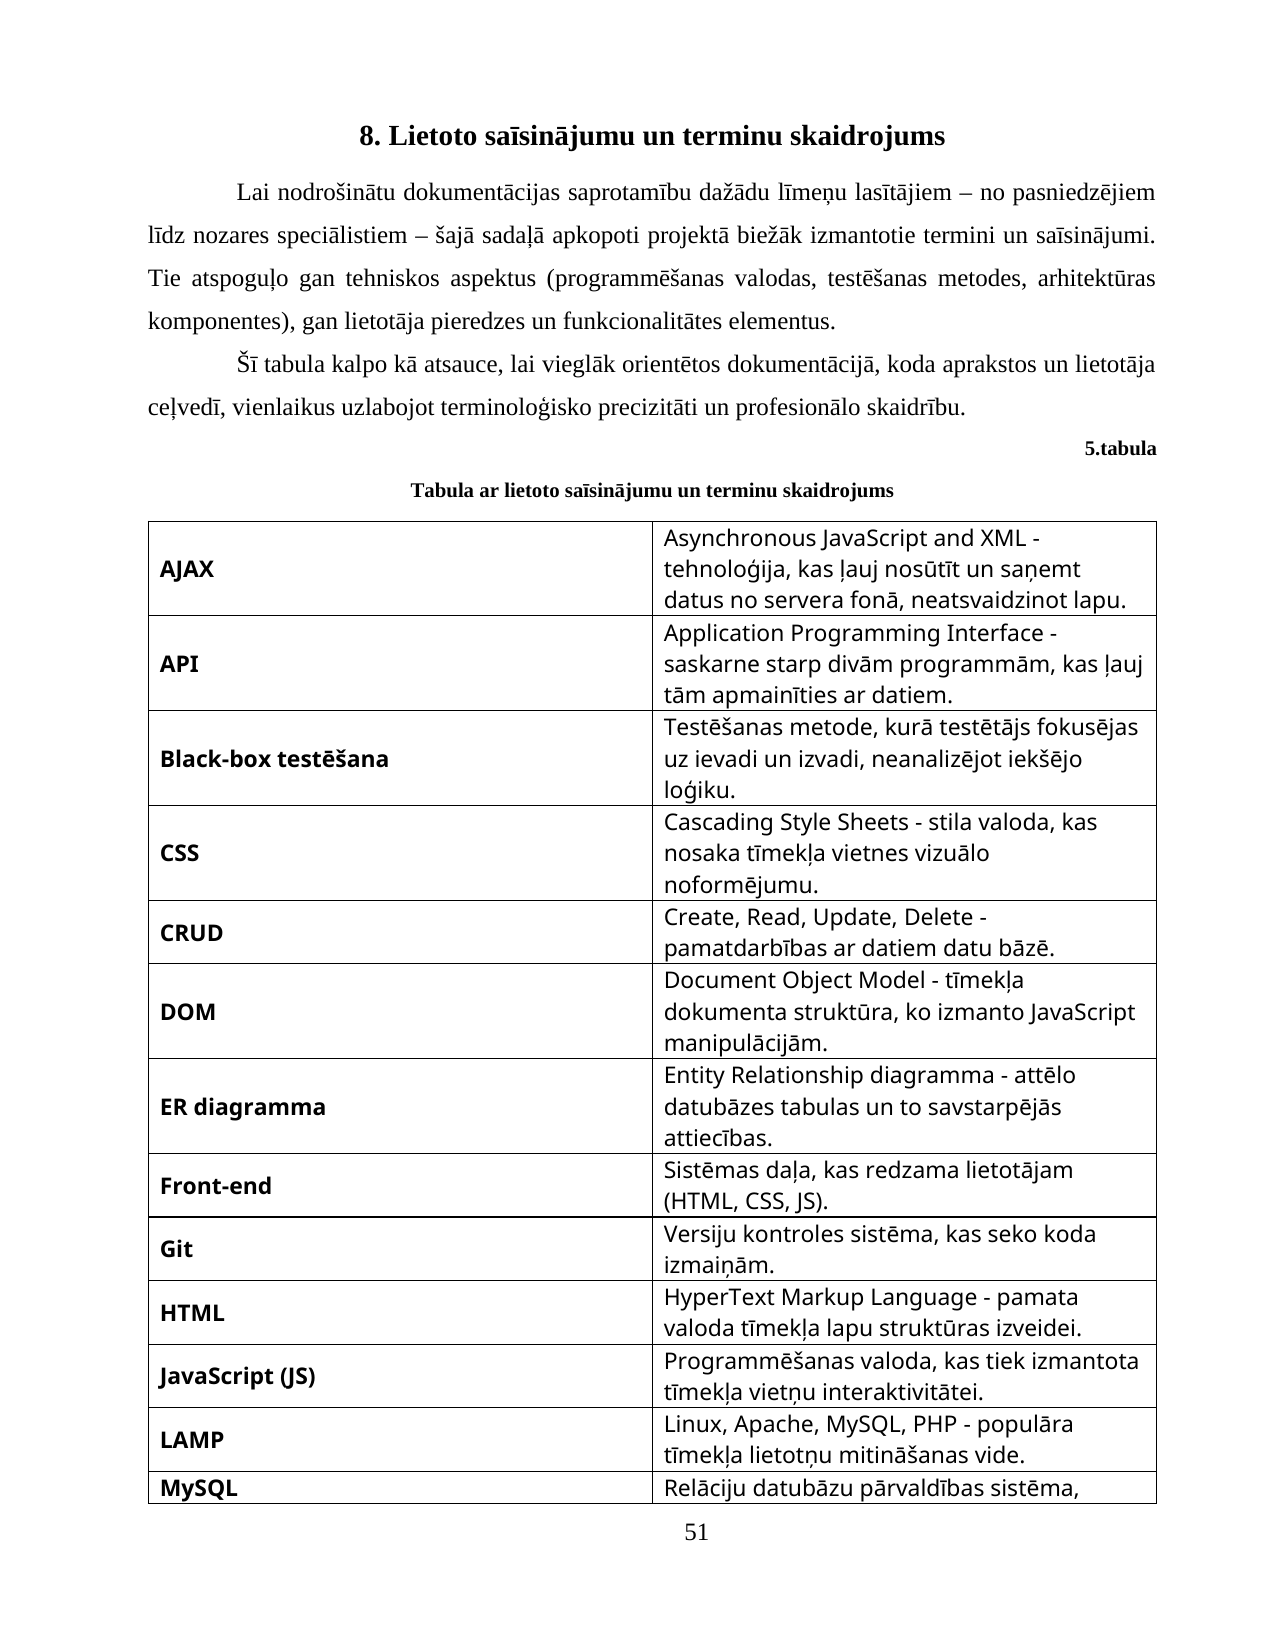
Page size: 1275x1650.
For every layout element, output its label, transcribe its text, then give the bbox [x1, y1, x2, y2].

text 5.tabula [148, 435, 1157, 459]
table_cell MySQL [149, 1472, 652, 1503]
table_cell Create, Read, Update, Delete - pamatdarbības ar datiem datu bāzē. [653, 901, 1156, 963]
text Šī tabula kalpo kā atsauce, lai vieglāk orientētos dokumentācijā, koda aprakstos un lietotāja ceļvedī, vienlaikus uzlabojot terminoloģisko precizitāti un profesionālo skaidrību. [148, 349, 1157, 421]
table_cell Git [149, 1218, 652, 1280]
table_cell LAMP [149, 1408, 652, 1471]
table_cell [653, 1472, 1156, 1503]
table_cell Cascading Style Sheets - stila valoda, kas nosaka tīmekļa vietnes vizuālo noformējumu. [653, 806, 1156, 900]
table_cell CSS [149, 806, 652, 900]
table_cell Testēšanas metode, kurā testētājs fokusējas uz ievadi un izvadi, neanalizējot iekšējo loģiku. [653, 711, 1156, 805]
subtitle Lietoto saīsinājumu un terminu skaidrojums [148, 118, 1157, 152]
table_cell HTML [149, 1281, 652, 1343]
table_cell Front-end [149, 1154, 652, 1216]
table_header Asynchronous JavaScript and XML - tehnoloģija, kas ļauj nosūtīt un saņemt datus no servera fonā, neatsvaidzinot lapu. [653, 522, 1156, 615]
text Lai nodrošinātu dokumentācijas saprotamību dažādu līmeņu lasītājiem – no pasniedzējiem līdz nozares speciālistiem – šajā sadaļā apkopoti projektā biežāk izmantotie termini un saīsinājumi. Tie atspoguļo gan tehniskos aspektus (programmēšanas valodas, testēšanas metodes, arhitektūras komponentes), gan lietotāja pieredzes un funkcionalitātes elementus. [148, 177, 1157, 335]
text Tabula ar lietoto saīsinājumu un terminu skaidrojums [148, 478, 1157, 502]
table_cell Document Object Model - tīmekļa dokumenta struktūra, ko izmanto JavaScript manipulācijām. [653, 964, 1156, 1058]
table_cell HyperText Markup Language - pamata valoda tīmekļa lapu struktūras izveidei. [653, 1281, 1156, 1343]
table_header AJAX [149, 522, 652, 615]
table_cell Programmēšanas valoda, kas tiek izmantota tīmekļa vietņu interaktivitātei. [653, 1345, 1156, 1407]
table_cell API [149, 616, 652, 710]
table_cell Linux, Apache, MySQL, PHP - populāra tīmekļa lietotņu mitināšanas vide. [653, 1408, 1156, 1471]
table_cell JavaScript (JS) [149, 1345, 652, 1407]
table_cell ER diagramma [149, 1059, 652, 1153]
table_cell Black-box testēšana [149, 711, 652, 805]
table_cell Versiju kontroles sistēma, kas seko koda izmaiņām. [653, 1218, 1156, 1280]
table_cell CRUD [149, 901, 652, 963]
table_cell DOM [149, 964, 652, 1058]
table_cell Application Programming Interface - saskarne starp divām programmām, kas ļauj tām apmainīties ar datiem. [653, 616, 1156, 710]
table_cell Sistēmas daļa, kas redzama lietotājam (HTML, CSS, JS). [653, 1154, 1156, 1216]
table_cell Entity Relationship diagramma - attēlo datubāzes tabulas un to savstarpējās attiecības. [653, 1059, 1156, 1153]
